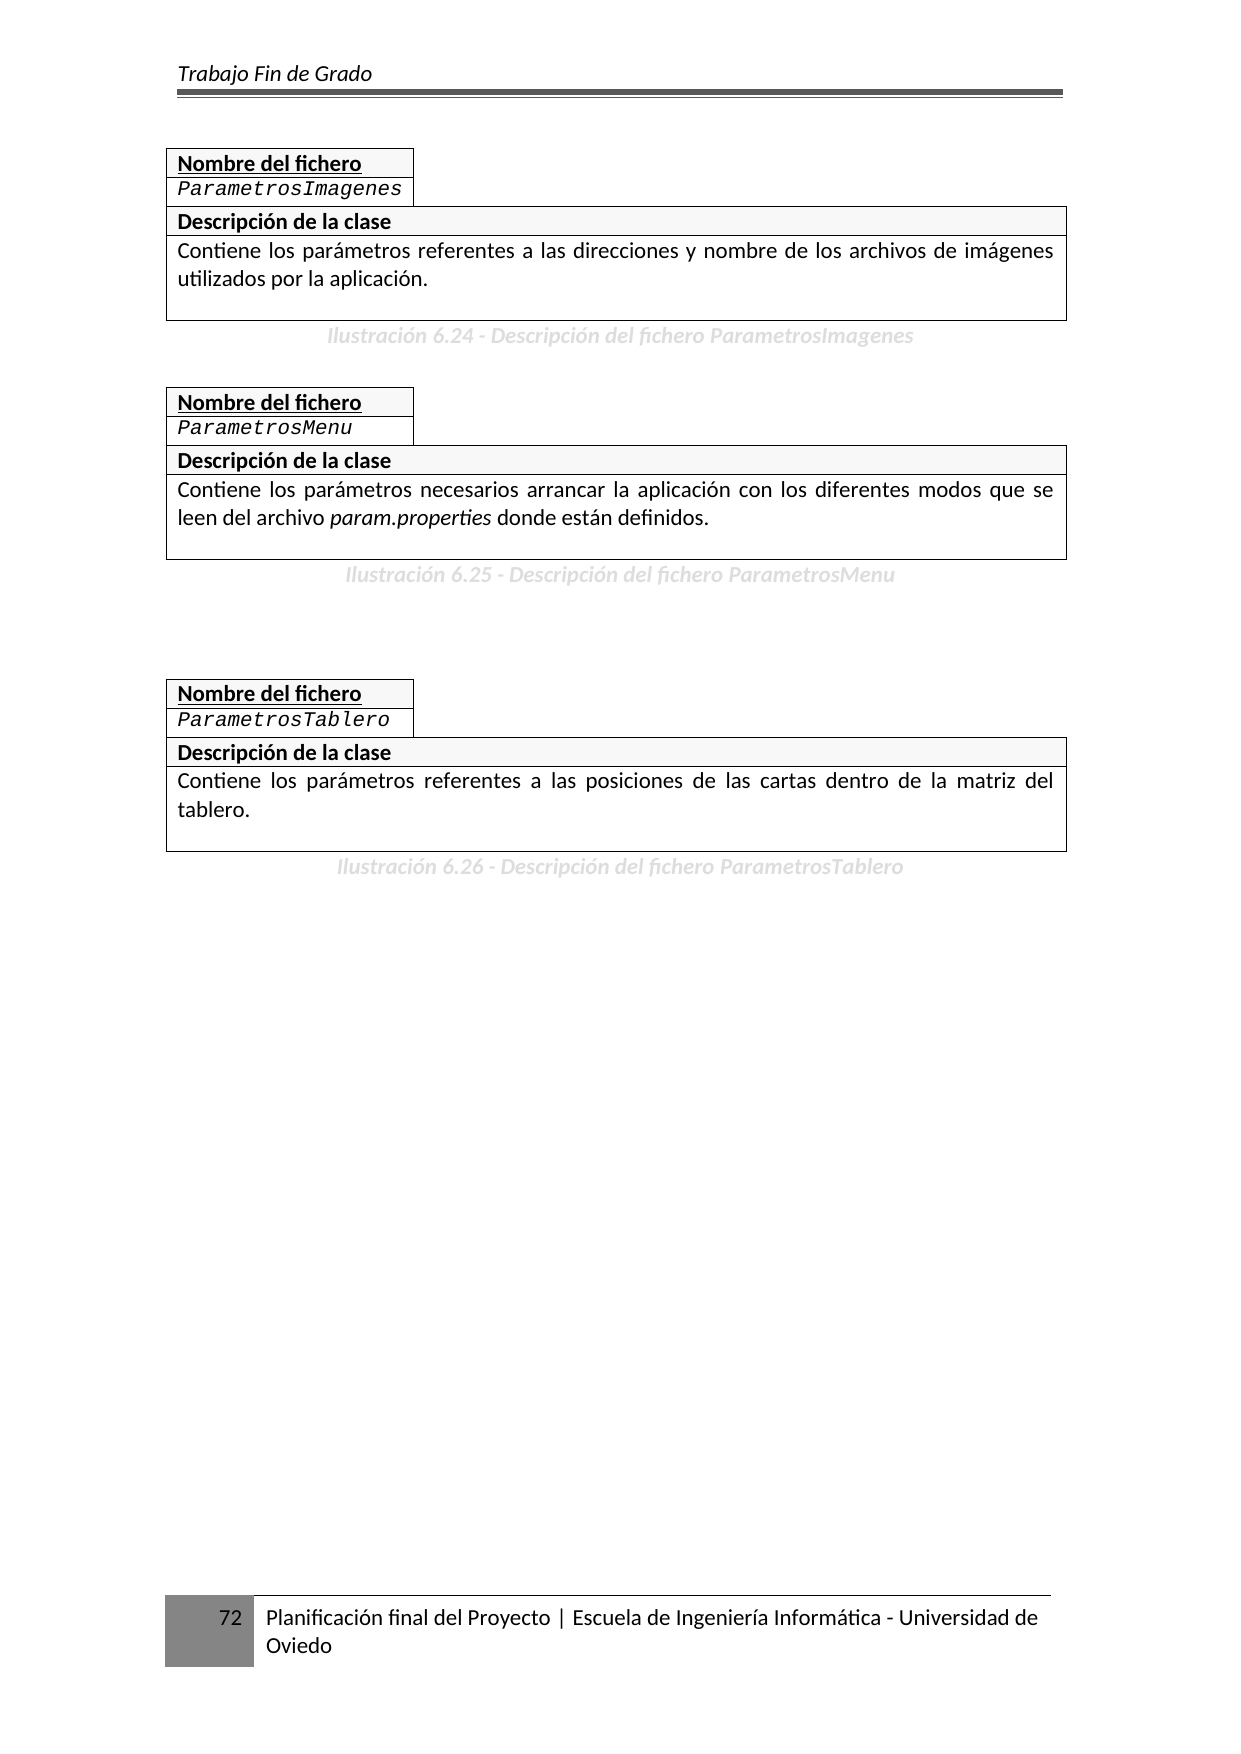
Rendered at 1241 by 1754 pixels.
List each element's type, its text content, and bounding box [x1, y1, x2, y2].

table_header Nombre del fichero [167, 680, 413, 707]
table_cell ParametrosMenu [167, 417, 413, 445]
table_header Nombre del fichero [167, 149, 413, 177]
table_cell Contiene los parámetros referentes a las direcciones y nombre de los archivos de imágenes utilizados por la aplicación. [167, 236, 1066, 320]
table_cell Descripción de la clase [167, 446, 1066, 474]
table_cell Contiene los parámetros necesarios arrancar la aplicación con los diferentes modos que se leen del archivo param.properties donde están definidos. [167, 475, 1066, 559]
table_cell ParametrosImagenes [167, 178, 413, 206]
table_header Nombre del fichero [167, 388, 413, 416]
table_cell Contiene los parámetros referentes a las posiciones de las cartas dentro de la matriz del tablero. [167, 767, 1066, 851]
table_cell Descripción de la clase [167, 207, 1066, 235]
table_cell Descripción de la clase [167, 738, 1066, 766]
table_cell ParametrosTablero [167, 709, 413, 737]
